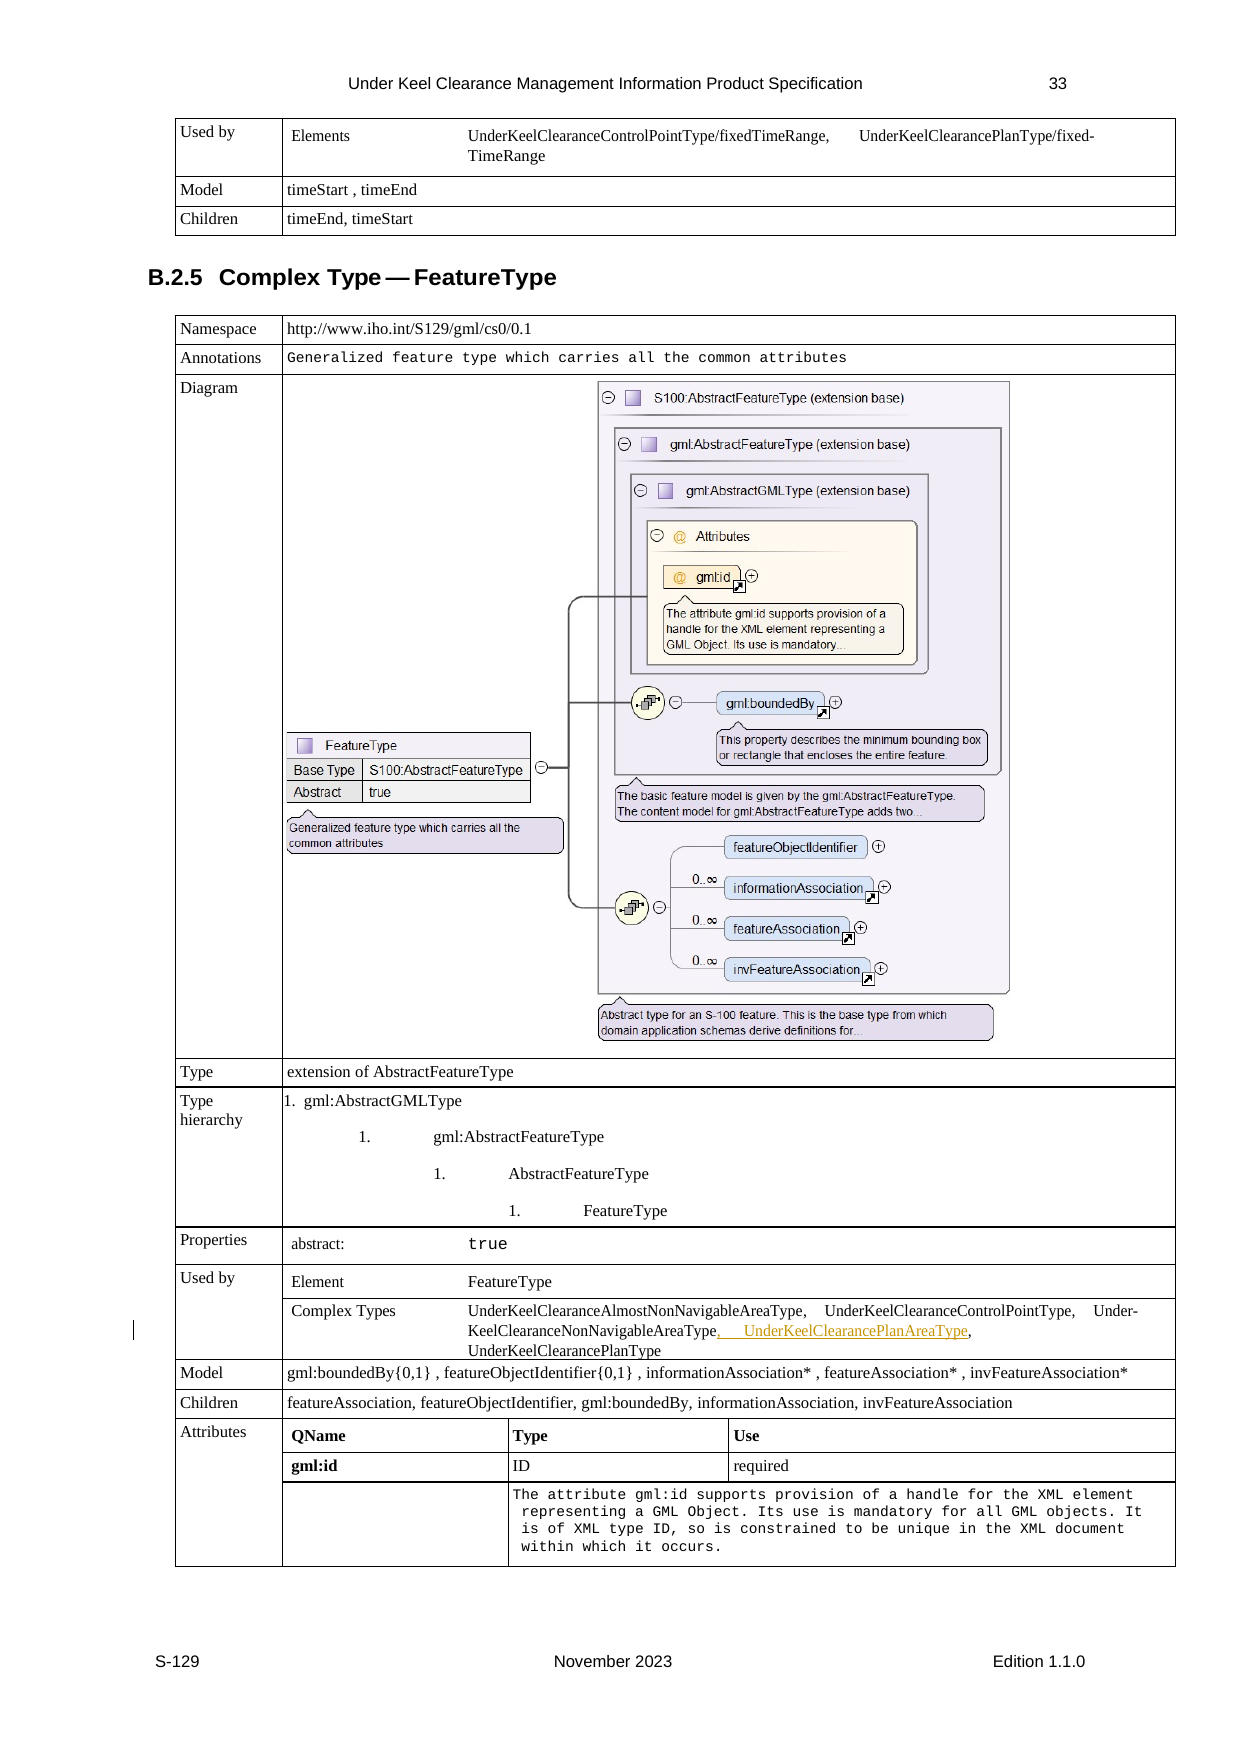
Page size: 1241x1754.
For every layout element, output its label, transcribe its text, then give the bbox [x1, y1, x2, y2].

table_cell QName [283, 1419, 508, 1452]
table_cell timeEnd, timeStart [283, 207, 1175, 235]
table_cell gml:id [283, 1453, 508, 1481]
table_cell Properties [176, 1228, 282, 1263]
table_cell Used by [176, 1265, 282, 1359]
table_cell timeStart , timeEnd [283, 177, 1175, 206]
table_cell Elements UnderKeelClearanceControlPointType/fixedTimeRange, UnderKeelClearancePlanType/fixed- TimeRange [283, 119, 1175, 176]
table_cell gml:AbstractGMLType gml:AbstractFeatureType AbstractFeatureType FeatureType [283, 1088, 1175, 1226]
table_header Namespace [176, 316, 282, 344]
table_cell abstract: true [283, 1228, 1175, 1263]
picture [286, 381, 1010, 1043]
table_cell Use [729, 1419, 1175, 1452]
table_cell Annotations [176, 345, 282, 374]
table_header http://www.iho.int/S129/gml/cs0/0.1 [283, 316, 1175, 344]
table_cell Type hierarchy [176, 1088, 282, 1226]
table_cell [283, 1483, 508, 1566]
table_cell The attribute gml:id supports provision of a handle for the XML element representing a GML Object. Its use is mandatory for all GML objects. It is of XML type ID, so is constrained to be unique in the XML document within which it occurs. [509, 1483, 1175, 1566]
table_cell Model [176, 177, 282, 206]
table_cell gml:boundedBy{0,1} , featureObjectIdentifier{0,1} , informationAssociation* , featureAssociation* , invFeatureAssociation* [283, 1360, 1175, 1389]
table_cell Children [176, 207, 282, 235]
table_cell Complex Types UnderKeelClearanceAlmostNonNavigableAreaType, UnderKeelClearanceControlPointType, Under- KeelClearanceNonNavigableAreaType, UnderKeelClearancePlanType [283, 1299, 1175, 1359]
table_cell ID [509, 1453, 728, 1481]
table_cell Attributes [176, 1419, 282, 1566]
table_cell required [729, 1453, 1175, 1481]
table_cell Generalized feature type which carries all the common attributes [283, 345, 1175, 374]
table_cell Diagram [176, 375, 282, 1058]
table_cell featureAssociation, featureObjectIdentifier, gml:boundedBy, informationAssociation, invFeatureAssociation [283, 1390, 1175, 1418]
subtitle Complex Type — FeatureType [148, 266, 1092, 290]
table_cell Type [176, 1059, 282, 1086]
table_cell extension of AbstractFeatureType [283, 1059, 1175, 1086]
table_cell [283, 375, 1175, 1058]
table_cell Element FeatureType [283, 1265, 1175, 1297]
table_cell Used by [176, 119, 282, 176]
table_cell Children [176, 1390, 282, 1418]
table_cell Model [176, 1360, 282, 1389]
table_cell Type [509, 1419, 728, 1452]
